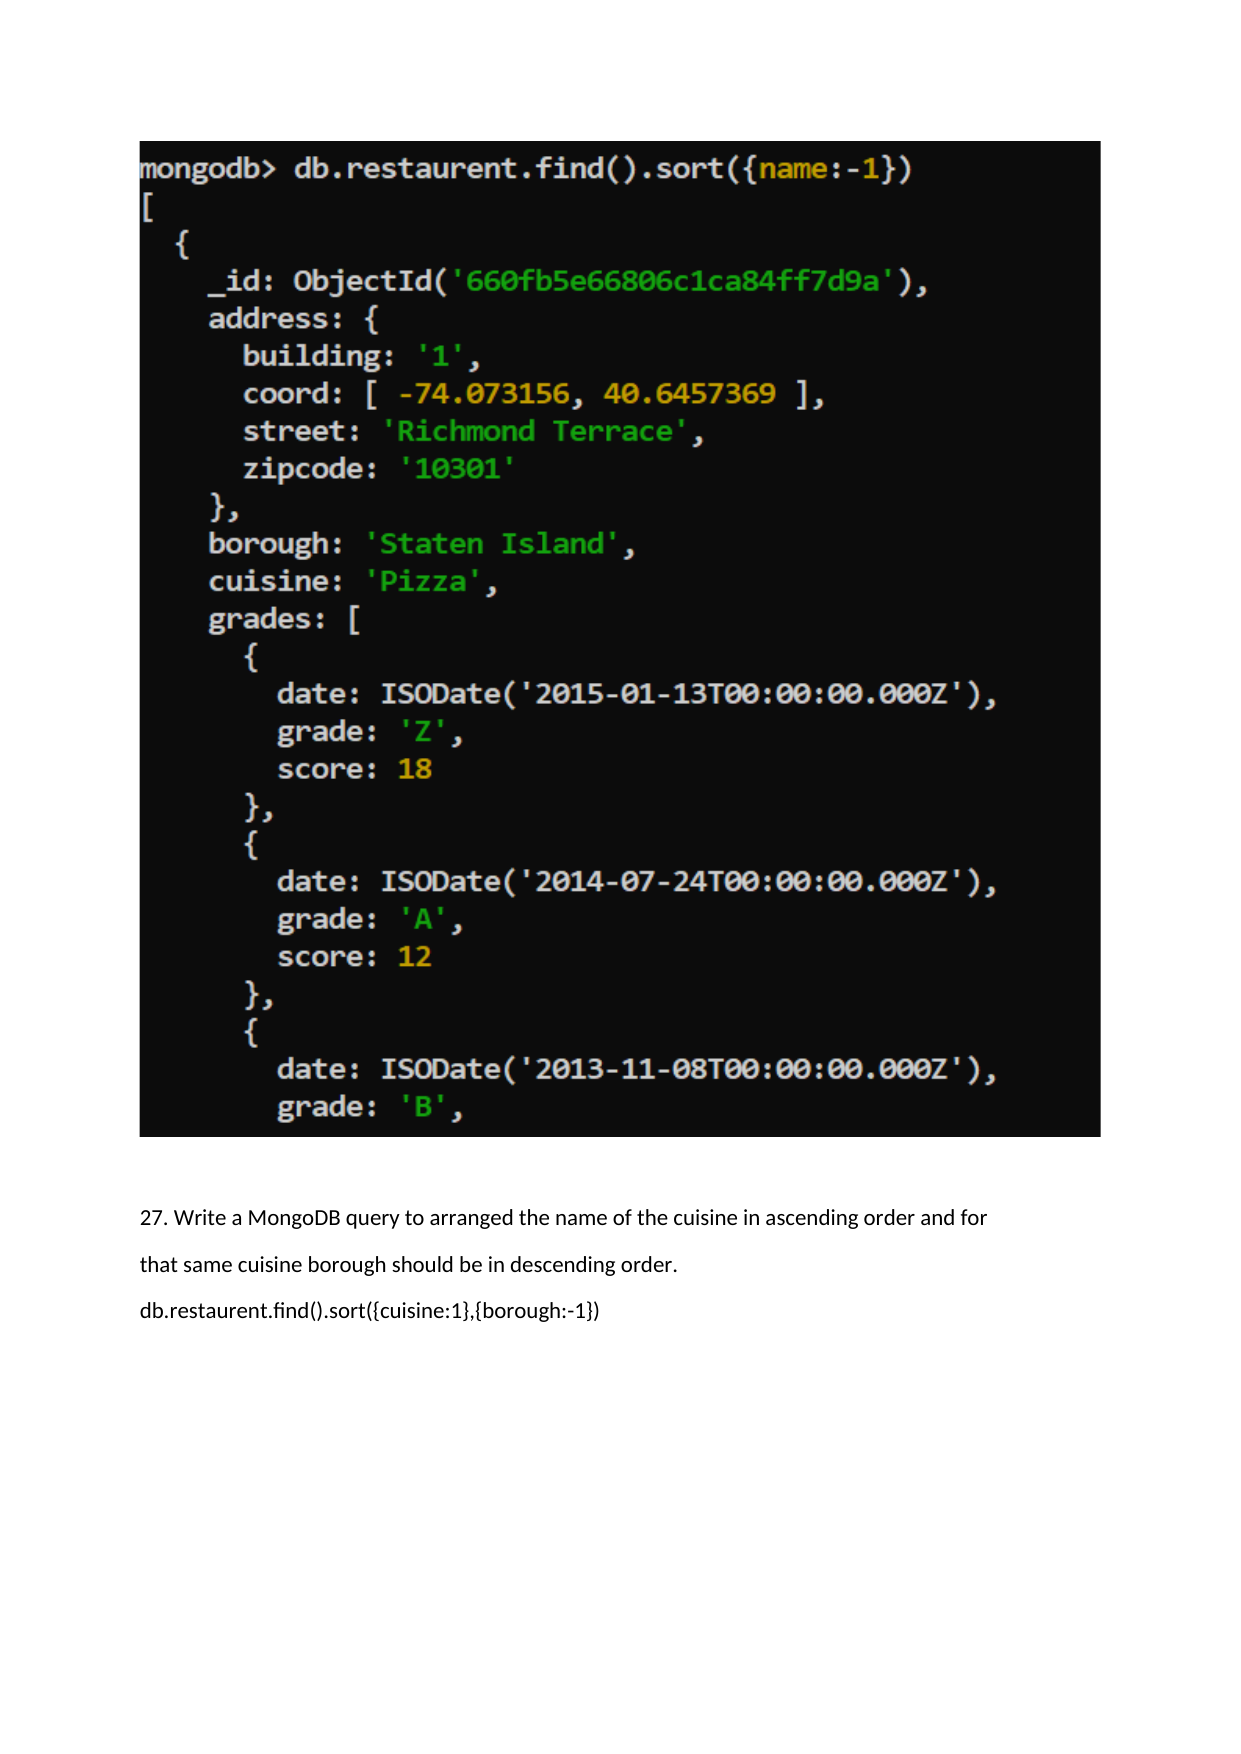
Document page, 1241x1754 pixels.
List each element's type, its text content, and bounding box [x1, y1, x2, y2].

text db.restaurent.find().sort({cuisine:1},{borough:-1}) [139, 1297, 1103, 1324]
picture [139, 141, 1101, 1137]
text 27. Write a MongoDB query to arranged the name of the cuisine in ascending order and for [139, 1203, 1103, 1231]
text that same cuisine borough should be in descending order. [139, 1250, 1103, 1278]
